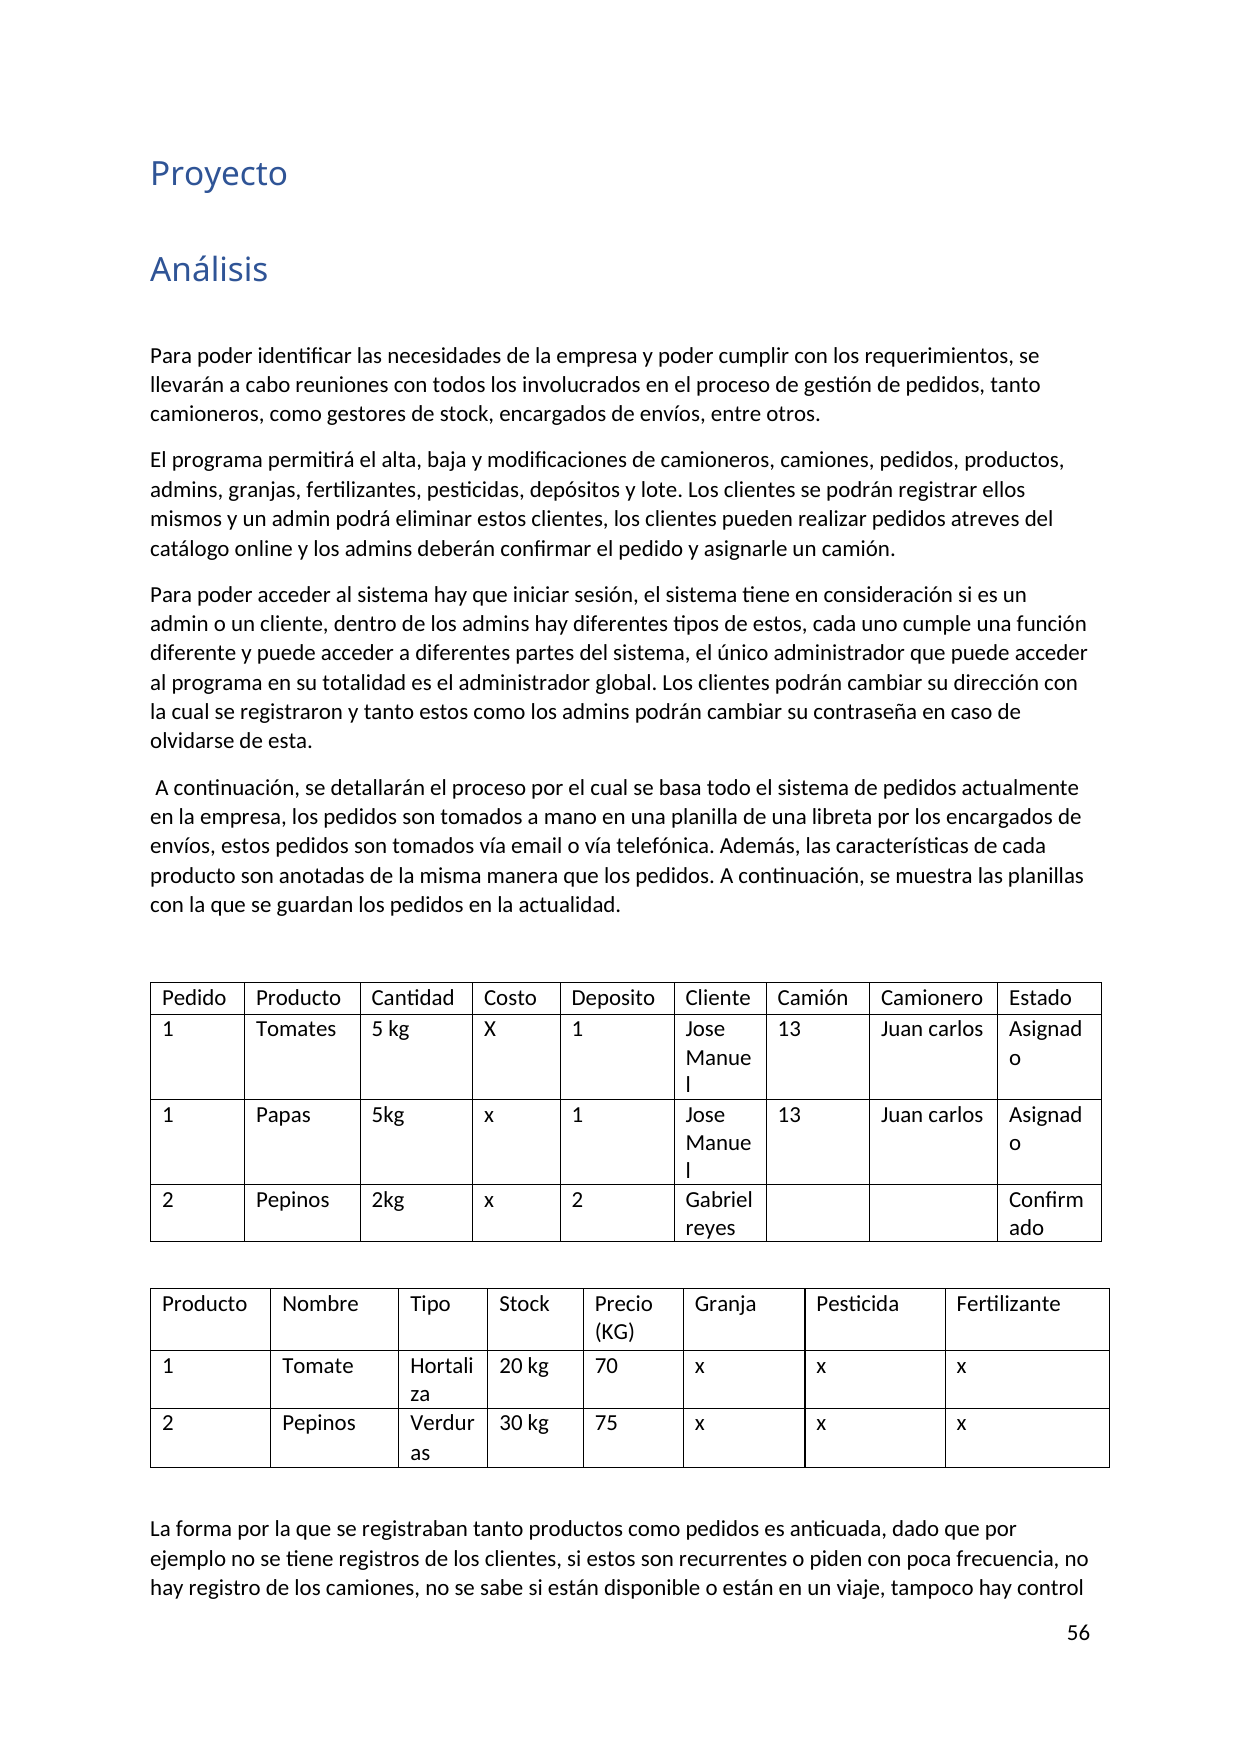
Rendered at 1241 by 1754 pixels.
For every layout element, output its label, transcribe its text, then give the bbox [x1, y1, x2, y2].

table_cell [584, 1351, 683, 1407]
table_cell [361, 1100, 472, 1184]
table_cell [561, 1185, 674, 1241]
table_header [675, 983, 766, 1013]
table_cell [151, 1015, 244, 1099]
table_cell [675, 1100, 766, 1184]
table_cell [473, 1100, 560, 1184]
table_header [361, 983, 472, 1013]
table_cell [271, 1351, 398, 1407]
subtitle Proyecto [150, 150, 1090, 195]
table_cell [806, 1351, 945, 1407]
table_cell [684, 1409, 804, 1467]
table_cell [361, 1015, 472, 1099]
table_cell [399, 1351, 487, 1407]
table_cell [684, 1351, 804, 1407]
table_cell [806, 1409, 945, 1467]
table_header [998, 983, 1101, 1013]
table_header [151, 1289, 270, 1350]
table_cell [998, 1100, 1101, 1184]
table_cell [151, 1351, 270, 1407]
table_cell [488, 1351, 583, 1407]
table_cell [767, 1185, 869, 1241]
text Para poder acceder al sistema hay que iniciar sesión, el sistema tiene en consideración si es un admin o un cliente, dentro de los admins hay diferentes tipos de estos, cada uno cumple una función diferente y puede acceder a diferentes partes del sistema, el único administrador que puede acceder al programa en su totalidad es el administrador global. Los clientes podrán cambiar su dirección con la cual se registraron y tanto estos como los admins podrán cambiar su contraseña en caso de olvidarse de esta. [150, 580, 1090, 755]
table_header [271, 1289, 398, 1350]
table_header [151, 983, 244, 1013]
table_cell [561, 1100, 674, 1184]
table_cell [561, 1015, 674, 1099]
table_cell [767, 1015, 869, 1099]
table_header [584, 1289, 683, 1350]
text Para poder identificar las necesidades de la empresa y poder cumplir con los requerimientos, se llevarán a cabo reuniones con todos los involucrados en el proceso de gestión de pedidos, tanto camioneros, como gestores de stock, encargados de envíos, entre otros. [150, 341, 1090, 428]
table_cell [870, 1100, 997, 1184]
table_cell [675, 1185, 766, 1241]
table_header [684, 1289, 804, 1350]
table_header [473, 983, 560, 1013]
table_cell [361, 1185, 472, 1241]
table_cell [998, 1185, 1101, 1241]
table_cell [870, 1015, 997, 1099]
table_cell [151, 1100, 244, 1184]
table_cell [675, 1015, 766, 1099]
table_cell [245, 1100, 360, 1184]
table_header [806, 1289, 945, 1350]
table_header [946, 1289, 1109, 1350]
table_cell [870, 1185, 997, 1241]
text A continuación, se detallarán el proceso por el cual se basa todo el sistema de pedidos actualmente en la empresa, los pedidos son tomados a mano en una planilla de una libreta por los encargados de envíos, estos pedidos son tomados vía email o vía telefónica. Además, las características de cada producto son anotadas de la misma manera que los pedidos. A continuación, se muestra las planillas con la que se guardan los pedidos en la actualidad. [150, 773, 1090, 918]
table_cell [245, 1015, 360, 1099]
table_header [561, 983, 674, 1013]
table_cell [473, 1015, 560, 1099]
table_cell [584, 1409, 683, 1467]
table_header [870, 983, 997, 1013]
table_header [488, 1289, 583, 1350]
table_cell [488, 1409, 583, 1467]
subtitle Análisis [150, 245, 1090, 291]
text El programa permitirá el alta, baja y modificaciones de camioneros, camiones, pedidos, productos, admins, granjas, fertilizantes, pesticidas, depósitos y lote. Los clientes se podrán registrar ellos mismos y un admin podrá eliminar estos clientes, los clientes pueden realizar pedidos atreves del catálogo online y los admins deberán confirmar el pedido y asignarle un camión. [150, 446, 1090, 562]
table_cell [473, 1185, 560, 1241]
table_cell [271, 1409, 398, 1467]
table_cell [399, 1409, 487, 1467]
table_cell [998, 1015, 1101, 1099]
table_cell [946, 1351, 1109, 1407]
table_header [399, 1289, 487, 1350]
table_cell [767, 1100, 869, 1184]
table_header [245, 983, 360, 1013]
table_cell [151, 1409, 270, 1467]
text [150, 1514, 1090, 1601]
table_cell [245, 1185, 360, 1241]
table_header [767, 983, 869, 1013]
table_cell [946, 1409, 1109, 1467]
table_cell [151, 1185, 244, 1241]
